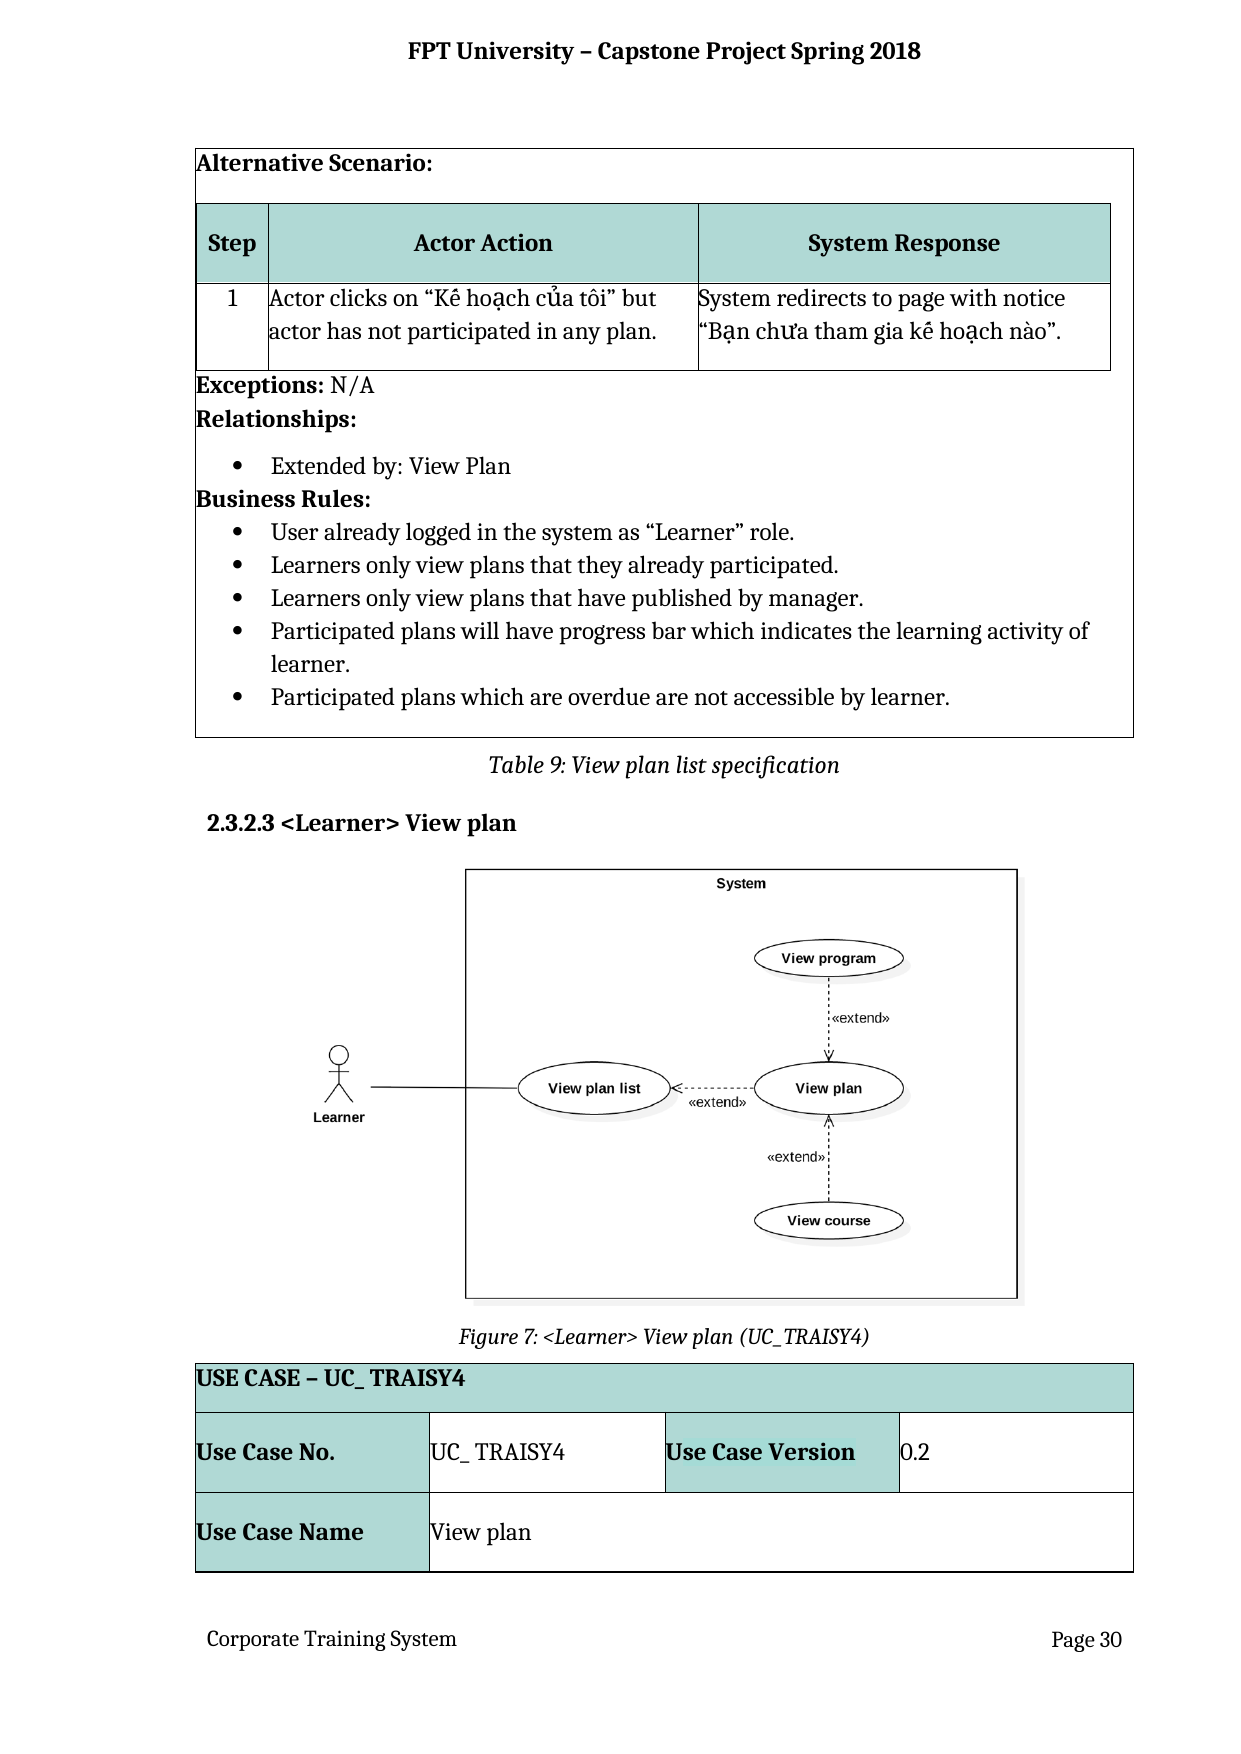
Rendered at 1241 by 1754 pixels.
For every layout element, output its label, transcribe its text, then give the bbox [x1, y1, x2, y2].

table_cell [196, 149, 1133, 737]
text Figure 7: <Learner> View plan (UC_TRAISY4) [207, 1323, 1122, 1350]
table_header USE CASE – UC_ TRAISY4 [196, 1364, 1133, 1412]
picture [298, 856, 1031, 1311]
table_cell Use Case Version [666, 1413, 899, 1492]
table_cell Use Case No. [196, 1413, 429, 1492]
table_cell UC_ TRAISY4 [430, 1413, 665, 1492]
table_cell View plan [430, 1493, 1133, 1571]
text 2.3.2.3 <Learner> View plan [207, 809, 1122, 837]
table_cell 0.2 [900, 1413, 1133, 1492]
table_cell Use Case Name [196, 1493, 429, 1571]
list Table 9: View plan list specification [207, 751, 1122, 779]
